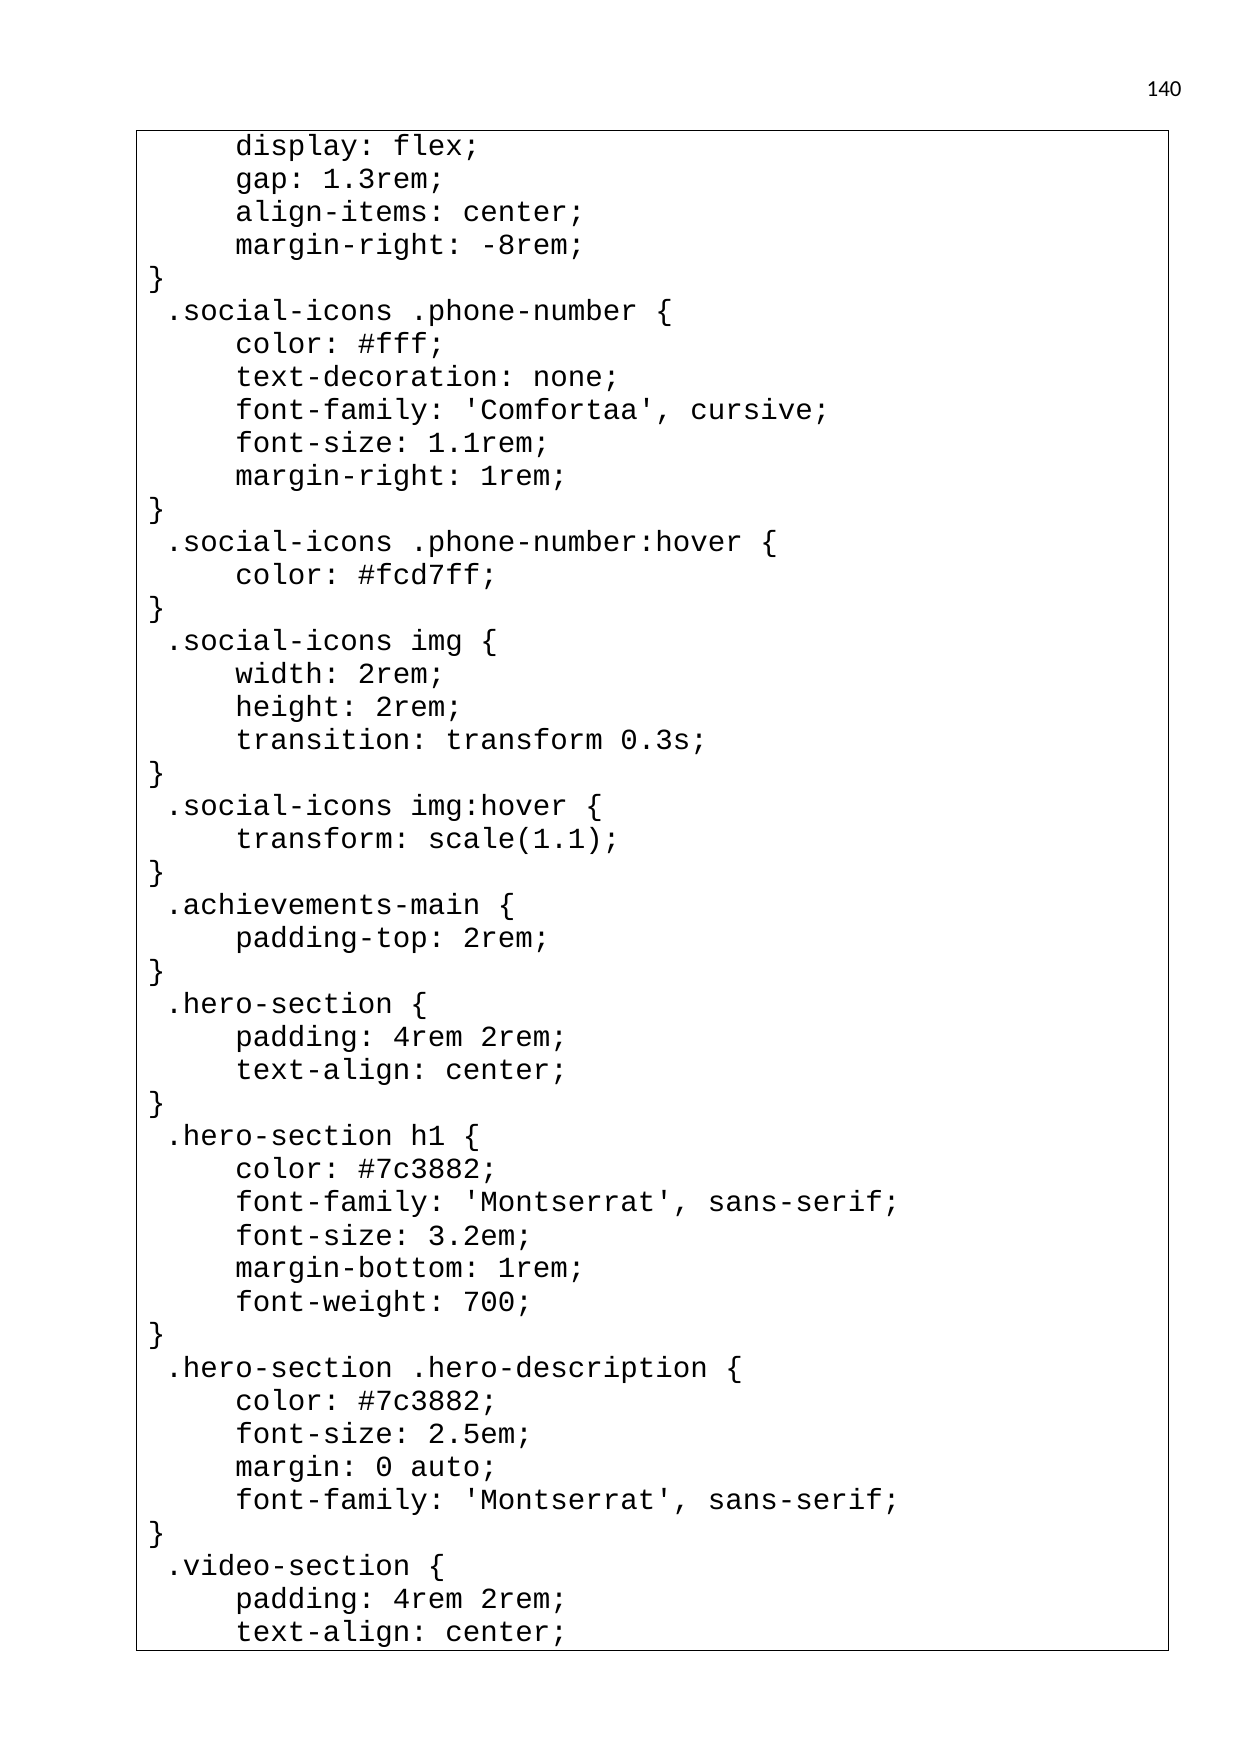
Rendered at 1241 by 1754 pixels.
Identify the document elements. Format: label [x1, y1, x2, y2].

table_header [137, 131, 1168, 1650]
